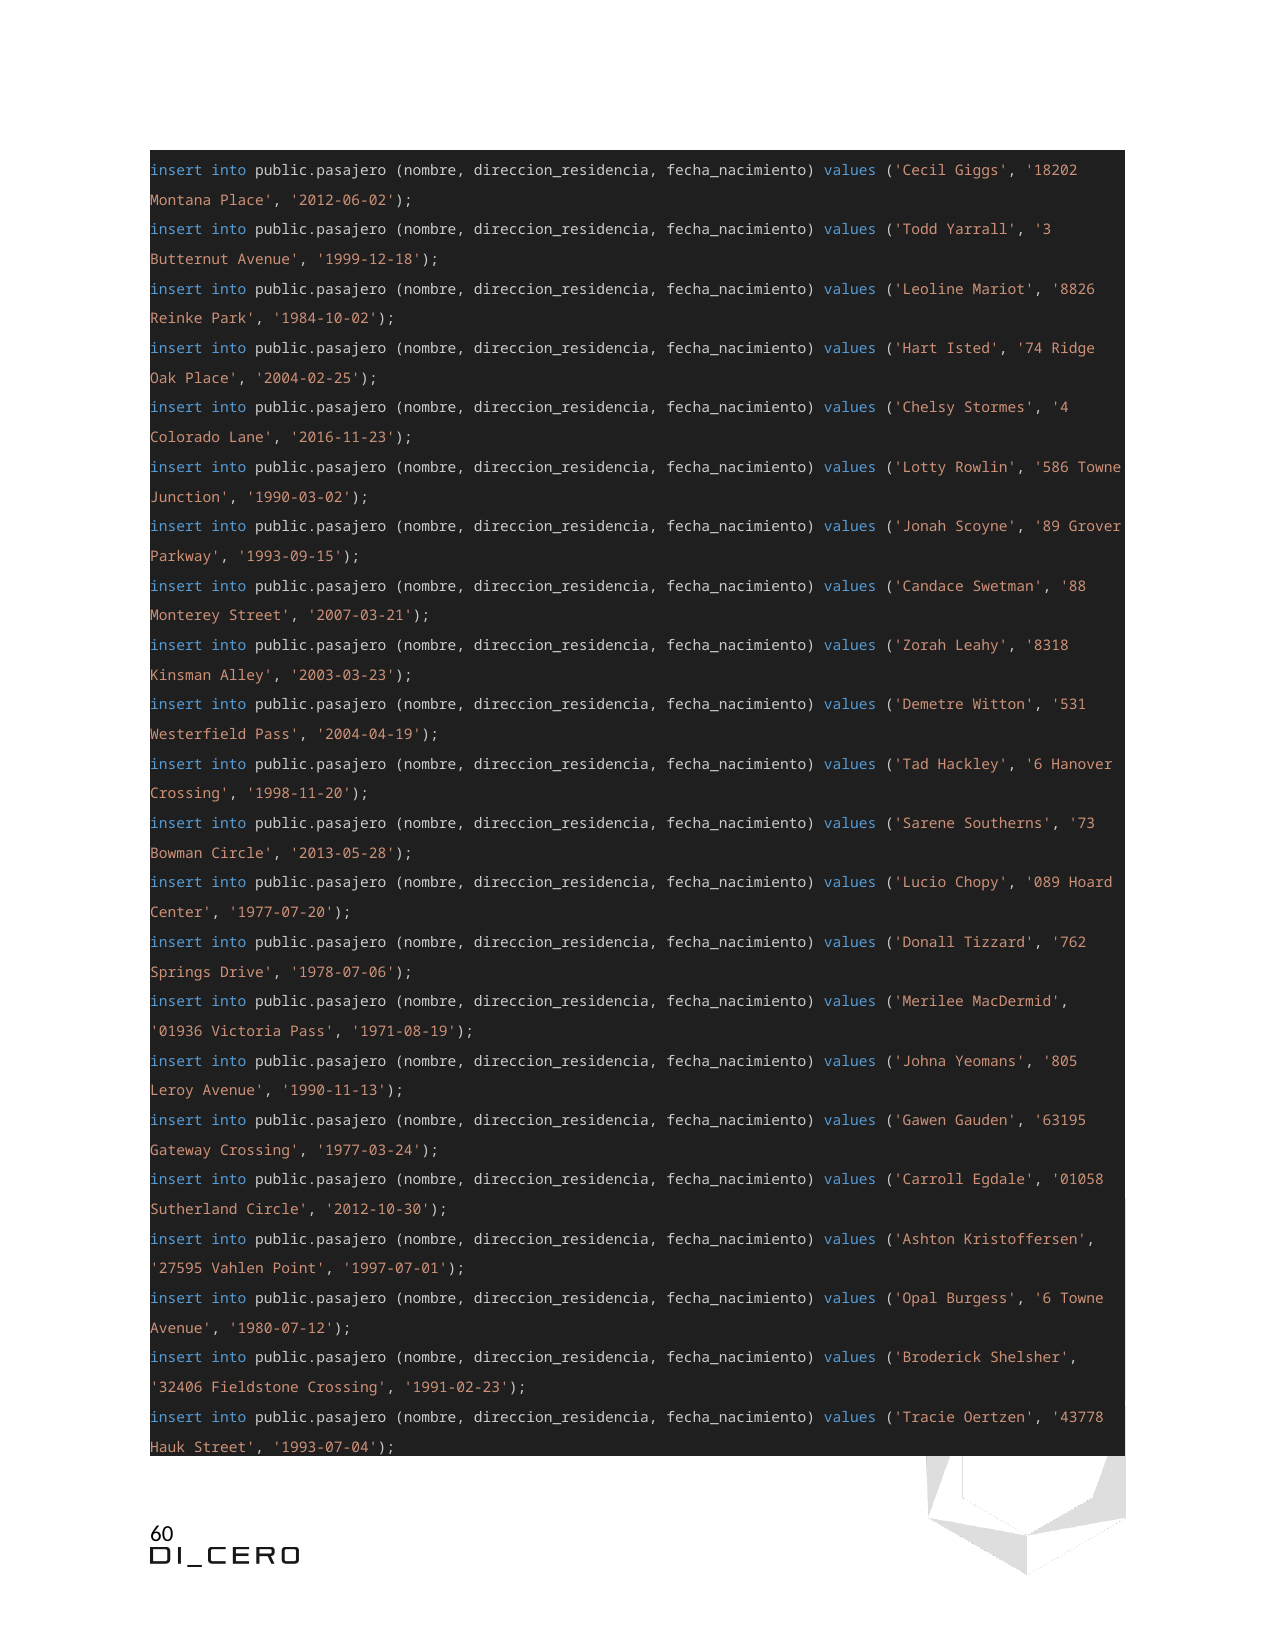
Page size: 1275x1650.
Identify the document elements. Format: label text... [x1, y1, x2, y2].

text insert into public.pasajero (nombre, direccion_residencia, fecha_nacimiento) values ('Zorah Leahy', '8318 Kinsman Alley', '2003-03-23'); [150, 625, 1125, 684]
text insert into public.pasajero (nombre, direccion_residencia, fecha_nacimiento) values ('Demetre Witton', '531 Westerfield Pass', '2004-04-19'); [150, 684, 1125, 744]
text insert into public.pasajero (nombre, direccion_residencia, fecha_nacimiento) values ('Cecil Giggs', '18202 Montana Place', '2012-06-02'); [150, 150, 1125, 209]
text insert into public.pasajero (nombre, direccion_residencia, fecha_nacimiento) values ('Lucio Chopy', '089 Hoard Center', '1977-07-20'); [150, 862, 1125, 922]
text insert into public.pasajero (nombre, direccion_residencia, fecha_nacimiento) values ('Opal Burgess', '6 Towne Avenue', '1980-07-12'); [150, 1278, 1125, 1337]
text insert into public.pasajero (nombre, direccion_residencia, fecha_nacimiento) values ('Broderick Shelsher', '32406 Fieldstone Crossing', '1991-02-23'); [150, 1337, 1125, 1397]
text insert into public.pasajero (nombre, direccion_residencia, fecha_nacimiento) values ('Chelsy Stormes', '4 Colorado Lane', '2016-11-23'); [150, 387, 1125, 447]
text insert into public.pasajero (nombre, direccion_residencia, fecha_nacimiento) values ('Hart Isted', '74 Ridge Oak Place', '2004-02-25'); [150, 328, 1125, 387]
text insert into public.pasajero (nombre, direccion_residencia, fecha_nacimiento) values ('Candace Swetman', '88 Monterey Street', '2007-03-21'); [150, 566, 1125, 625]
picture [150, 1547, 299, 1567]
text insert into public.pasajero (nombre, direccion_residencia, fecha_nacimiento) values ('Gawen Gauden', '63195 Gateway Crossing', '1977-03-24'); [150, 1100, 1125, 1159]
picture [925, 1198, 1126, 1575]
text insert into public.pasajero (nombre, direccion_residencia, fecha_nacimiento) values ('Sarene Southerns', '73 Bowman Circle', '2013-05-28'); [150, 803, 1125, 862]
text insert into public.pasajero (nombre, direccion_residencia, fecha_nacimiento) values ('Leoline Mariot', '8826 Reinke Park', '1984-10-02'); [150, 269, 1125, 328]
text insert into public.pasajero (nombre, direccion_residencia, fecha_nacimiento) values ('Johna Yeomans', '805 Leroy Avenue', '1990-11-13'); [150, 1041, 1125, 1100]
text insert into public.pasajero (nombre, direccion_residencia, fecha_nacimiento) values ('Jonah Scoyne', '89 Grover Parkway', '1993-09-15'); [150, 506, 1125, 566]
text insert into public.pasajero (nombre, direccion_residencia, fecha_nacimiento) values ('Todd Yarrall', '3 Butternut Avenue', '1999-12-18'); [150, 209, 1125, 269]
text insert into public.pasajero (nombre, direccion_residencia, fecha_nacimiento) values ('Merilee MacDermid', '01936 Victoria Pass', '1971-08-19'); [150, 981, 1125, 1041]
text insert into public.pasajero (nombre, direccion_residencia, fecha_nacimiento) values ('Tracie Oertzen', '43778 Hauk Street', '1993-07-04'); [150, 1397, 1125, 1456]
text insert into public.pasajero (nombre, direccion_residencia, fecha_nacimiento) values ('Carroll Egdale', '01058 Sutherland Circle', '2012-10-30'); [150, 1159, 1125, 1219]
text insert into public.pasajero (nombre, direccion_residencia, fecha_nacimiento) values ('Lotty Rowlin', '586 Towne Junction', '1990-03-02'); [150, 447, 1125, 506]
text insert into public.pasajero (nombre, direccion_residencia, fecha_nacimiento) values ('Tad Hackley', '6 Hanover Crossing', '1998-11-20'); [150, 744, 1125, 803]
text insert into public.pasajero (nombre, direccion_residencia, fecha_nacimiento) values ('Ashton Kristoffersen', '27595 Vahlen Point', '1997-07-01'); [150, 1219, 1125, 1278]
text insert into public.pasajero (nombre, direccion_residencia, fecha_nacimiento) values ('Donall Tizzard', '762 Springs Drive', '1978-07-06'); [150, 922, 1125, 981]
